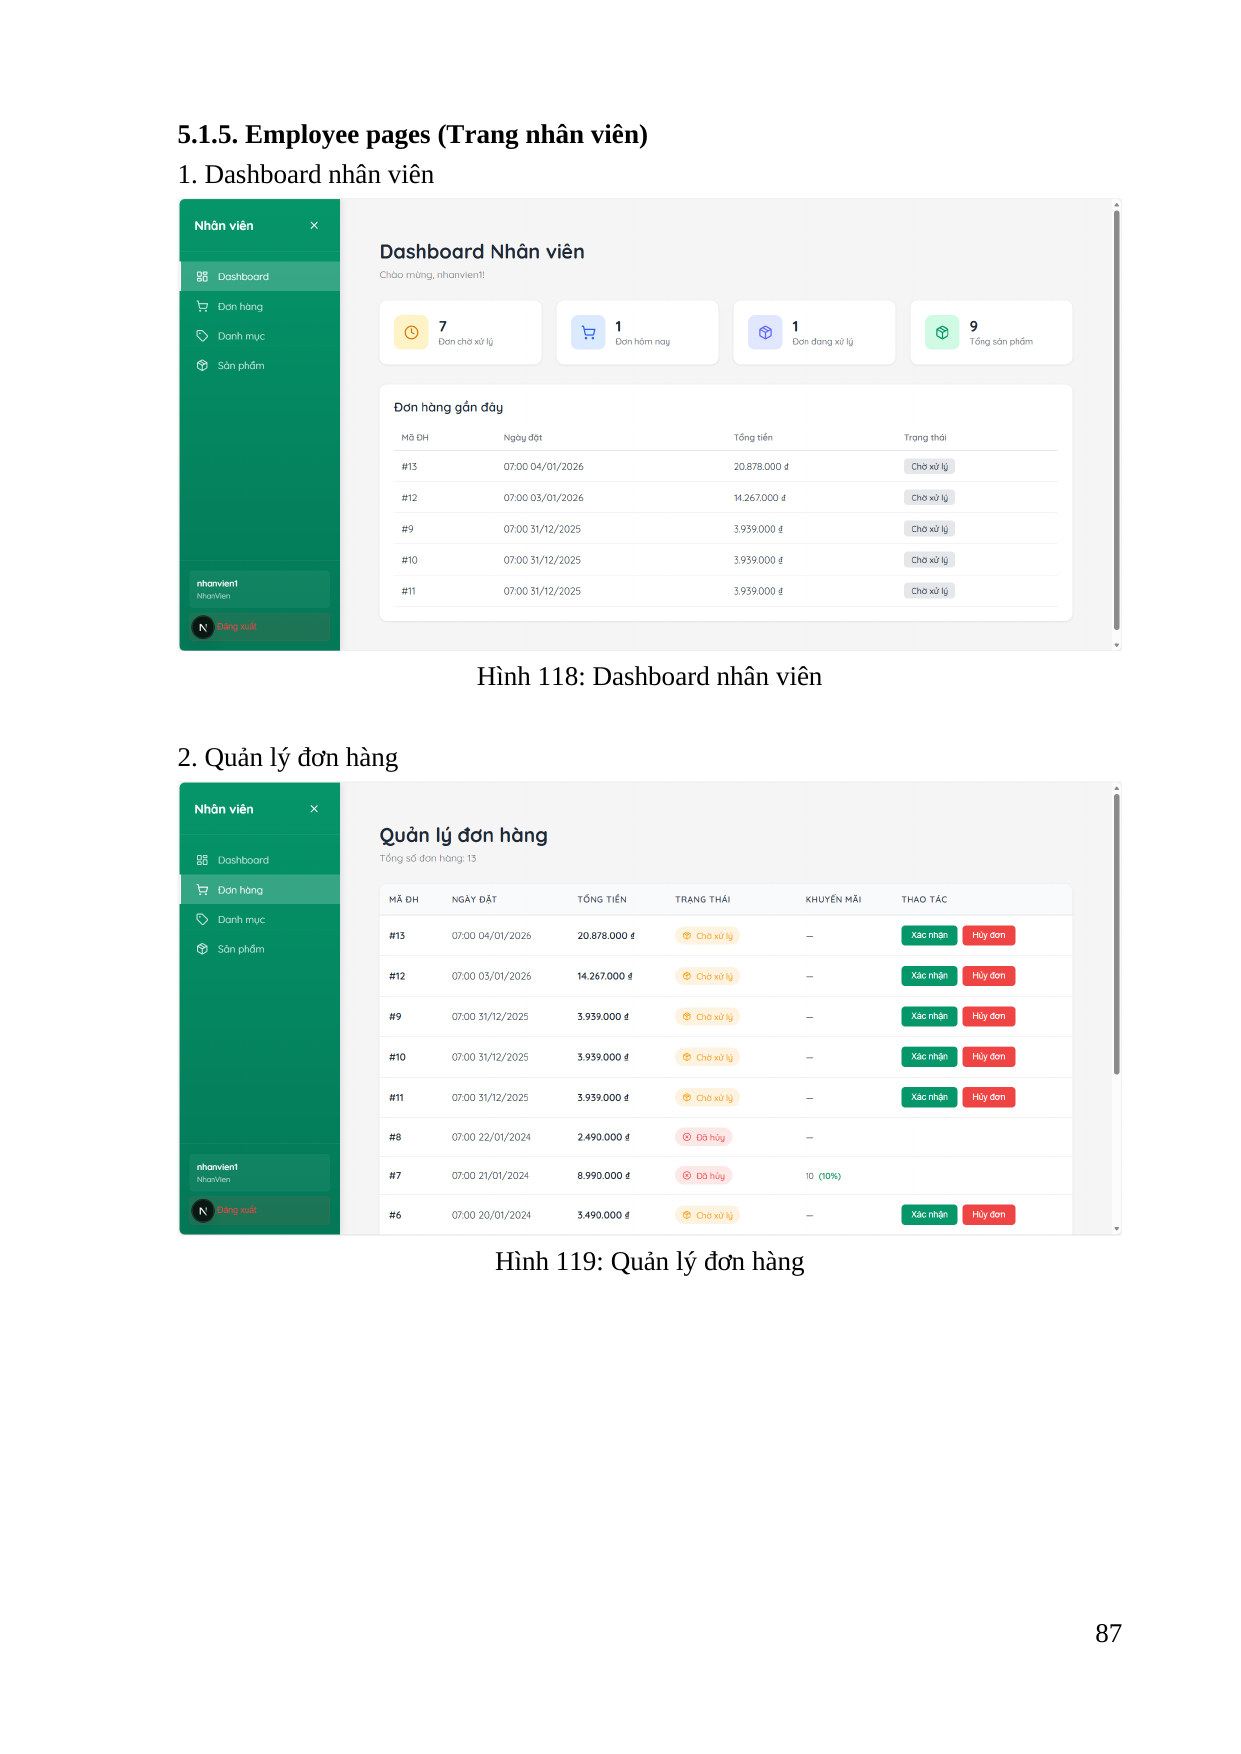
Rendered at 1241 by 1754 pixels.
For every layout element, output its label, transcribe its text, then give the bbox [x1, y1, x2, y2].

text 1. Dashboard nhân viên [177, 158, 1122, 190]
picture [177, 781, 1123, 1236]
text Hình 119: Quản lý đơn hàng [177, 1245, 1122, 1276]
picture [177, 198, 1123, 651]
subtitle 5.1.5. Employee pages (Trang nhân viên) [177, 118, 1122, 149]
text 2. Quản lý đơn hàng [177, 741, 1122, 772]
text Hình 118: Dashboard nhân viên [177, 660, 1122, 691]
